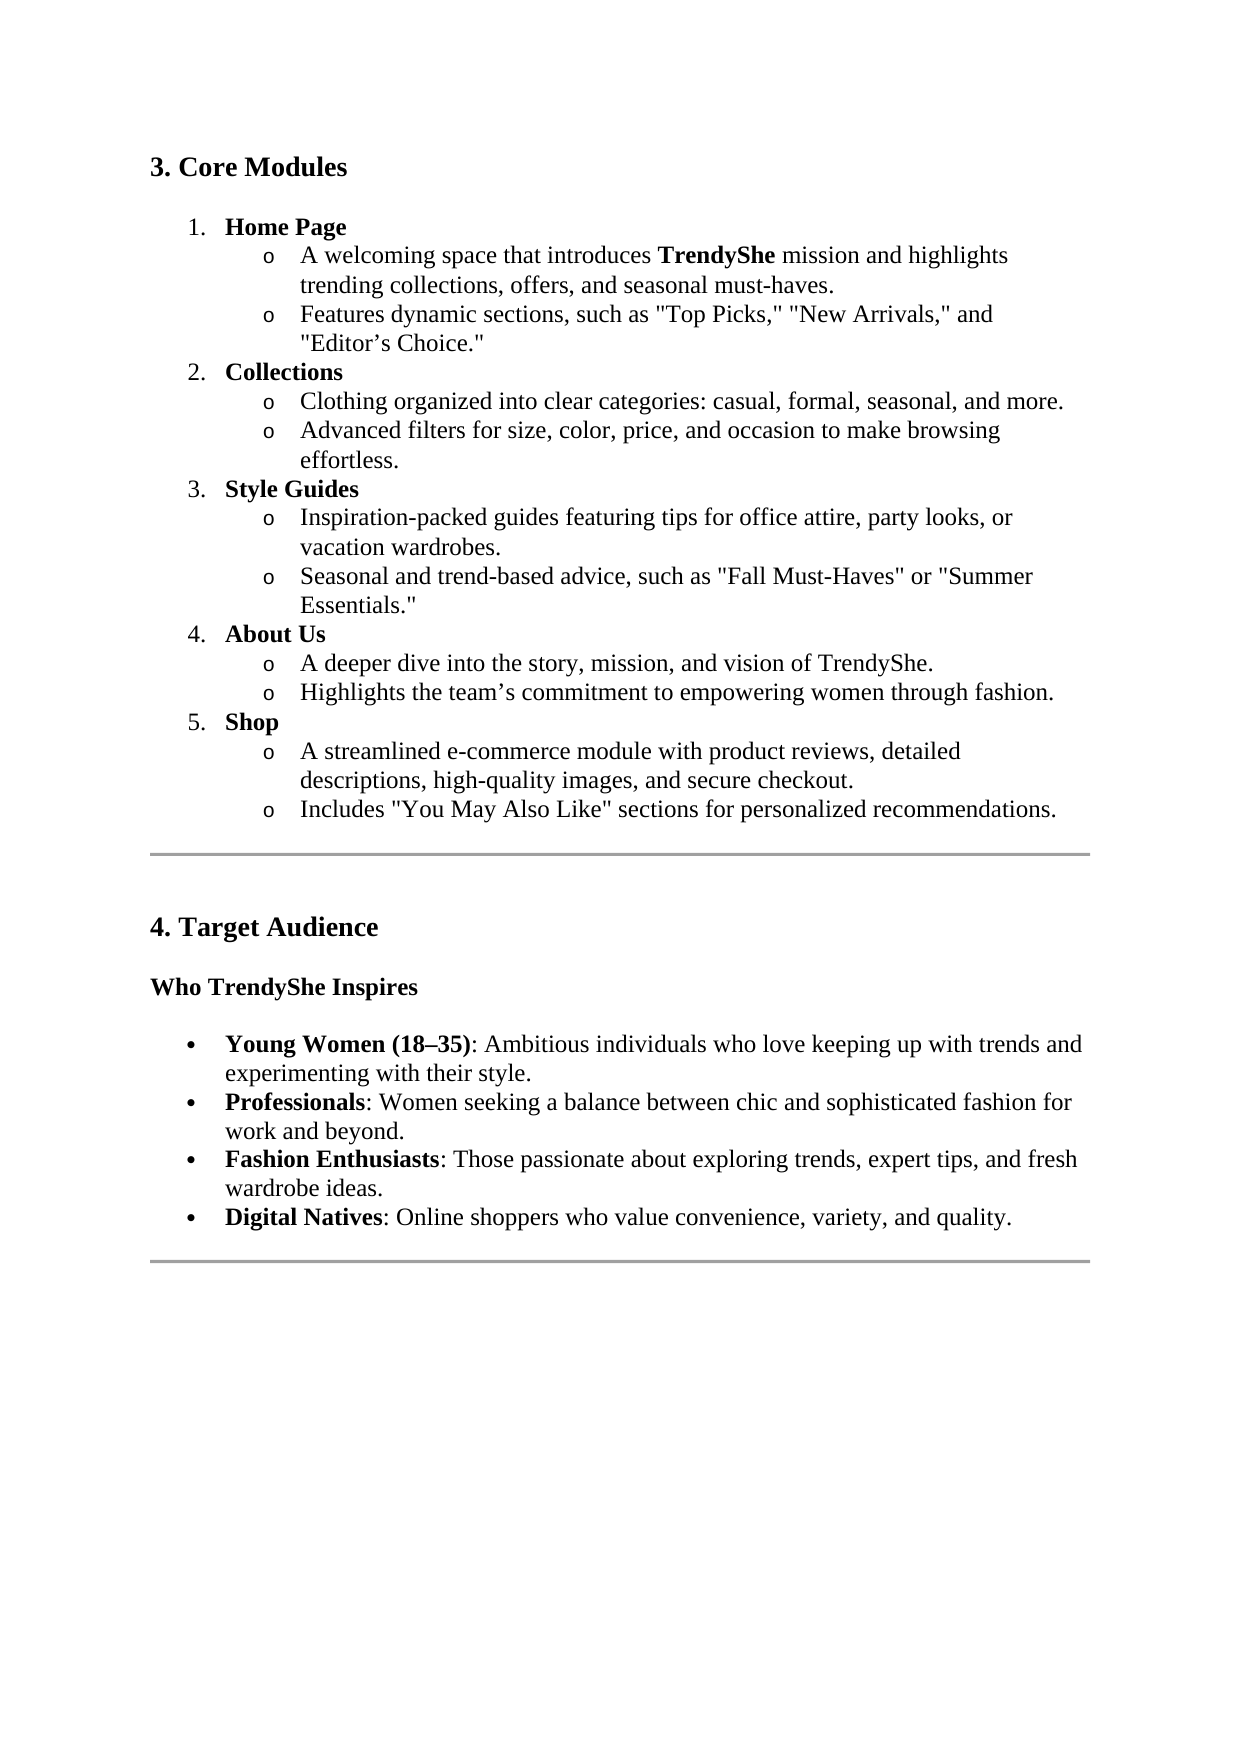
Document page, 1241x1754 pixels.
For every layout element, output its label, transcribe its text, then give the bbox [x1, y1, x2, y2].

list Professionals: Women seeking a balance between chic and sophisticated fashion for work and beyond. [187, 1087, 1090, 1144]
list A deeper dive into the story, mission, and vision of TrendyShe. [262, 648, 1090, 677]
list A streamlined e-commerce module with product reviews, detailed descriptions, high-quality images, and secure checkout. [262, 736, 1090, 794]
list Advanced filters for size, color, price, and occasion to make browsing effortless. [262, 415, 1090, 474]
list Seasonal and trend-based advice, such as "Fall Must-Haves" or "Summer Essentials." [262, 561, 1090, 619]
list Shop [187, 707, 1090, 736]
list Digital Natives: Online shoppers who value convenience, variety, and quality. [187, 1202, 1090, 1231]
list About Us [187, 619, 1090, 648]
list Clothing organized into clear categories: casual, formal, seasonal, and more. [262, 386, 1090, 415]
list Style Guides [187, 474, 1090, 502]
list Highlights the team’s commitment to empowering women through fashion. [262, 677, 1090, 707]
list Home Page [187, 212, 1090, 240]
list Fashion Enthusiasts: Those passionate about exploring trends, expert tips, and fresh wardrobe ideas. [187, 1144, 1090, 1202]
list Features dynamic sections, such as "Top Picks," "New Arrivals," and "Editor’s Choice." [262, 299, 1090, 357]
list Inspiration-packed guides featuring tips for office attire, party looks, or vacation wardrobes. [262, 502, 1090, 561]
text 4. Target Audience [150, 910, 1090, 942]
text 3. Core Modules [150, 150, 1090, 182]
list Includes "You May Also Like" sections for personalized recommendations. [262, 794, 1090, 824]
list A welcoming space that introduces TrendyShe mission and highlights trending collections, offers, and seasonal must-haves. [262, 240, 1090, 299]
list Collections [187, 357, 1090, 386]
list Young Women (18–35): Ambitious individuals who love keeping up with trends and experimenting with their style. [187, 1029, 1090, 1087]
text Who TrendyShe Inspires [150, 972, 1090, 1000]
